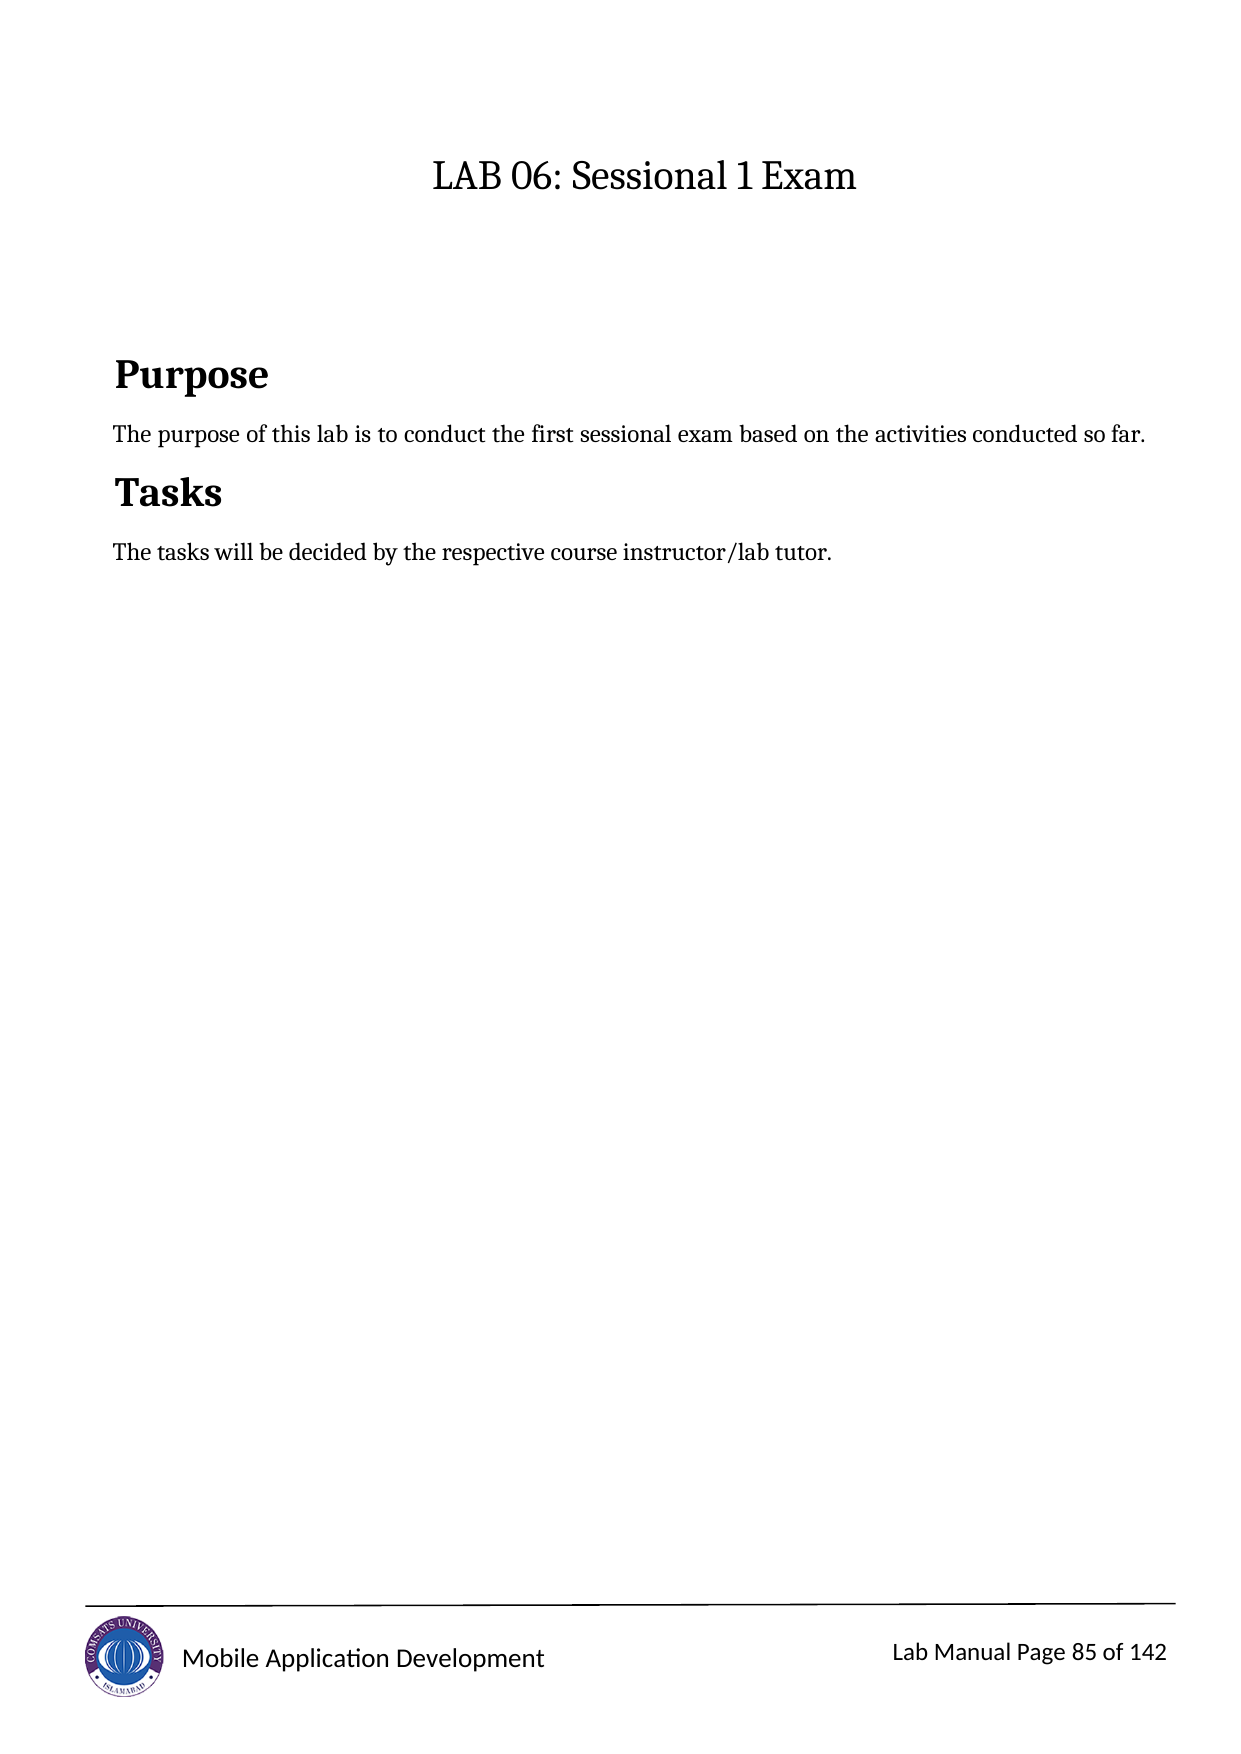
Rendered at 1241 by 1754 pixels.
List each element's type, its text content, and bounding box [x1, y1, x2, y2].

text The purpose of this lab is to conduct the first sessional exam based on the activities conducted so far. [112, 419, 1152, 448]
text Purpose [114, 351, 1240, 399]
subtitle LAB 06: Sessional 1 Exam [49, 152, 1240, 200]
text The tasks will be decided by the respective course instructor/lab tutor. [112, 538, 1152, 566]
text Tasks [114, 469, 1240, 517]
picture [85, 1616, 165, 1697]
